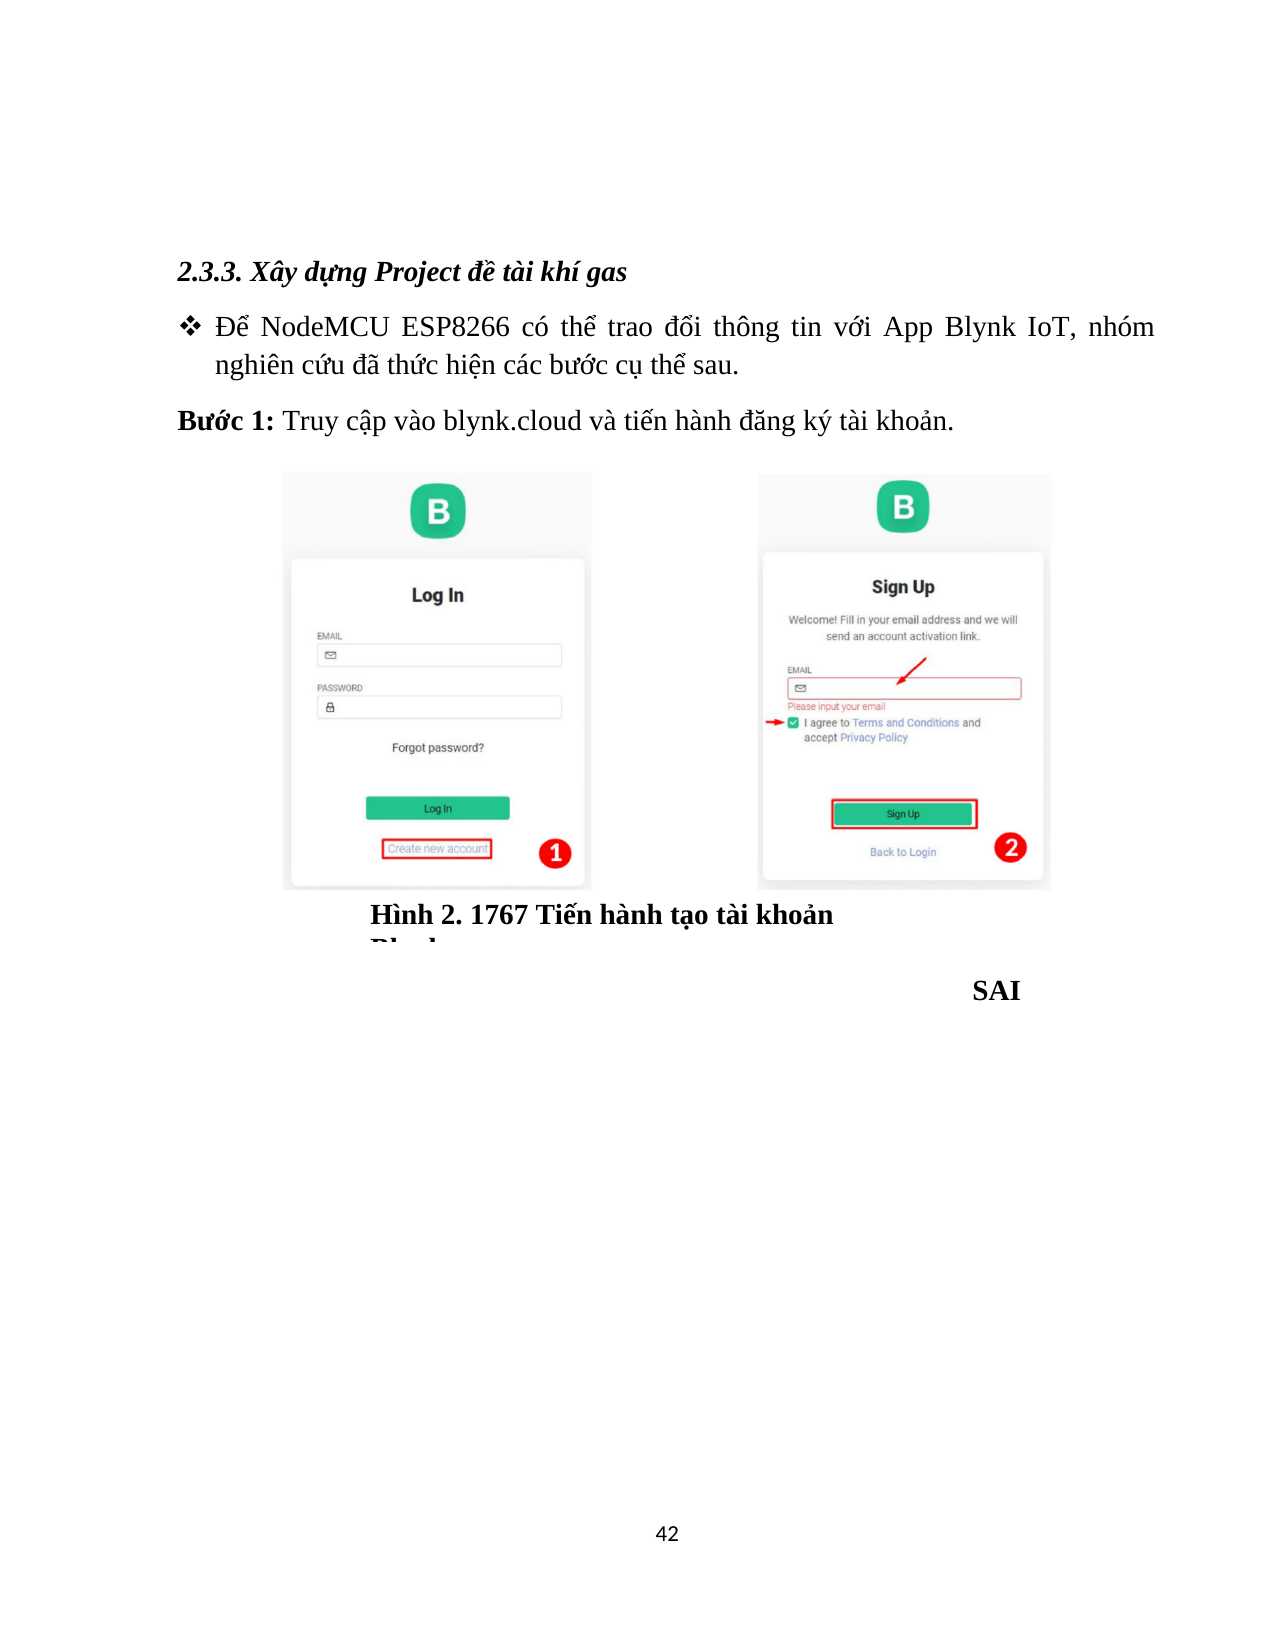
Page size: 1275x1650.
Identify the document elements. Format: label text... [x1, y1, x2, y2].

text Bước 1: Truy cập vào blynk.cloud và tiến hành đăng ký tài khoản. [177, 403, 1157, 436]
list Để NodeMCU ESP8266 có thể trao đổi thông tin với App Blynk IoT, nhóm nghiên cứu đã thức hiện các bước cụ thể sau. [177, 309, 1157, 381]
picture [247, 448, 1070, 898]
list 2.3.3. Xây dựng Project đề tài khí gas [177, 254, 1157, 287]
